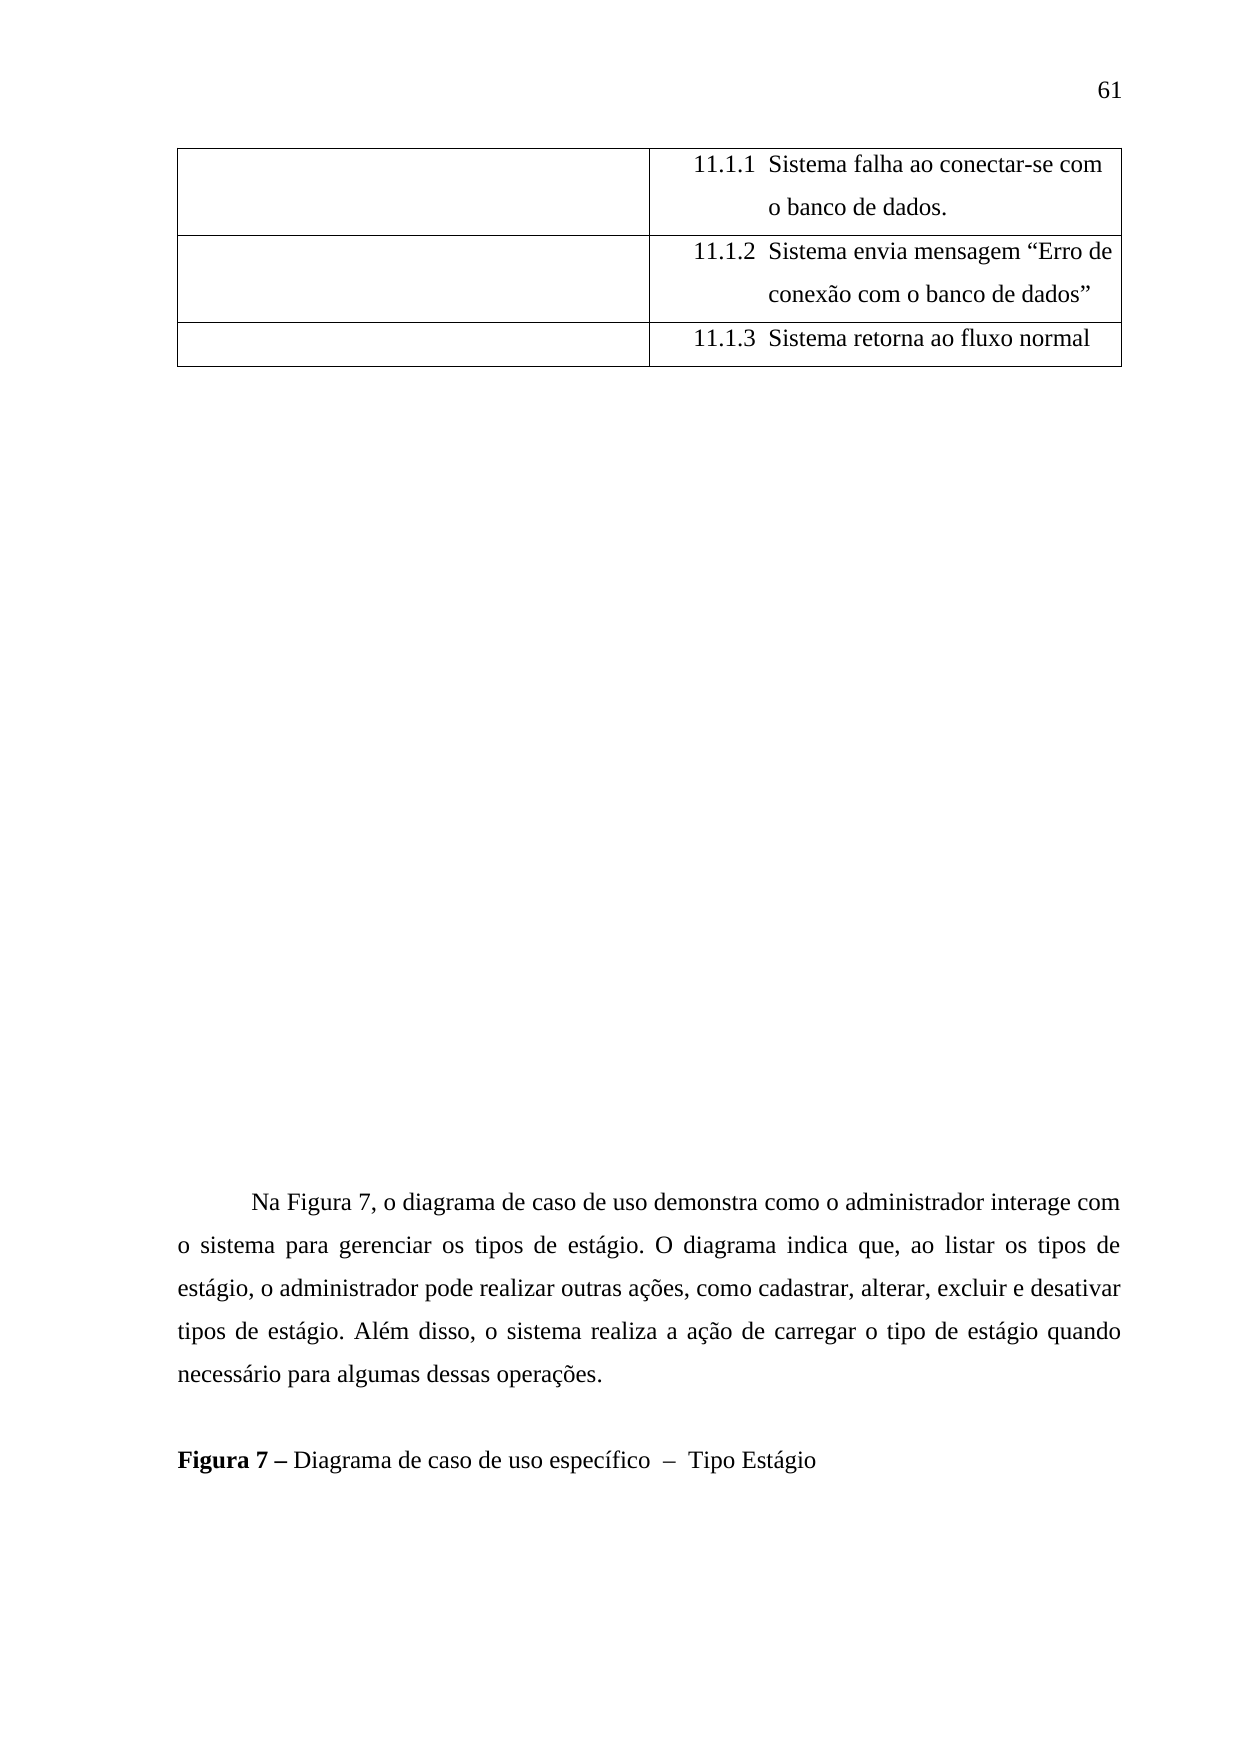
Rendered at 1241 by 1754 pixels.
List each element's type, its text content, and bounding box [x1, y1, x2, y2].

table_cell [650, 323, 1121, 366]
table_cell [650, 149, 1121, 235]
text Na Figura 7, o diagrama de caso de uso demonstra como o administrador interage com o sistema para gerenciar os tipos de estágio. O diagrama indica que, ao listar os tipos de estágio, o administrador pode realizar outras ações, como cadastrar, alterar, excluir e desativar tipos de estágio. Além disso, o sistema realiza a ação de carregar o tipo de estágio quando necessário para algumas dessas operações. [177, 1187, 1122, 1388]
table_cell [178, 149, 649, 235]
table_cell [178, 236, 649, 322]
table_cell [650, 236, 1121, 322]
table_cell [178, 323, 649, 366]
text Figura 7 – Diagrama de caso de uso específico – Tipo Estágio [177, 1445, 1122, 1474]
